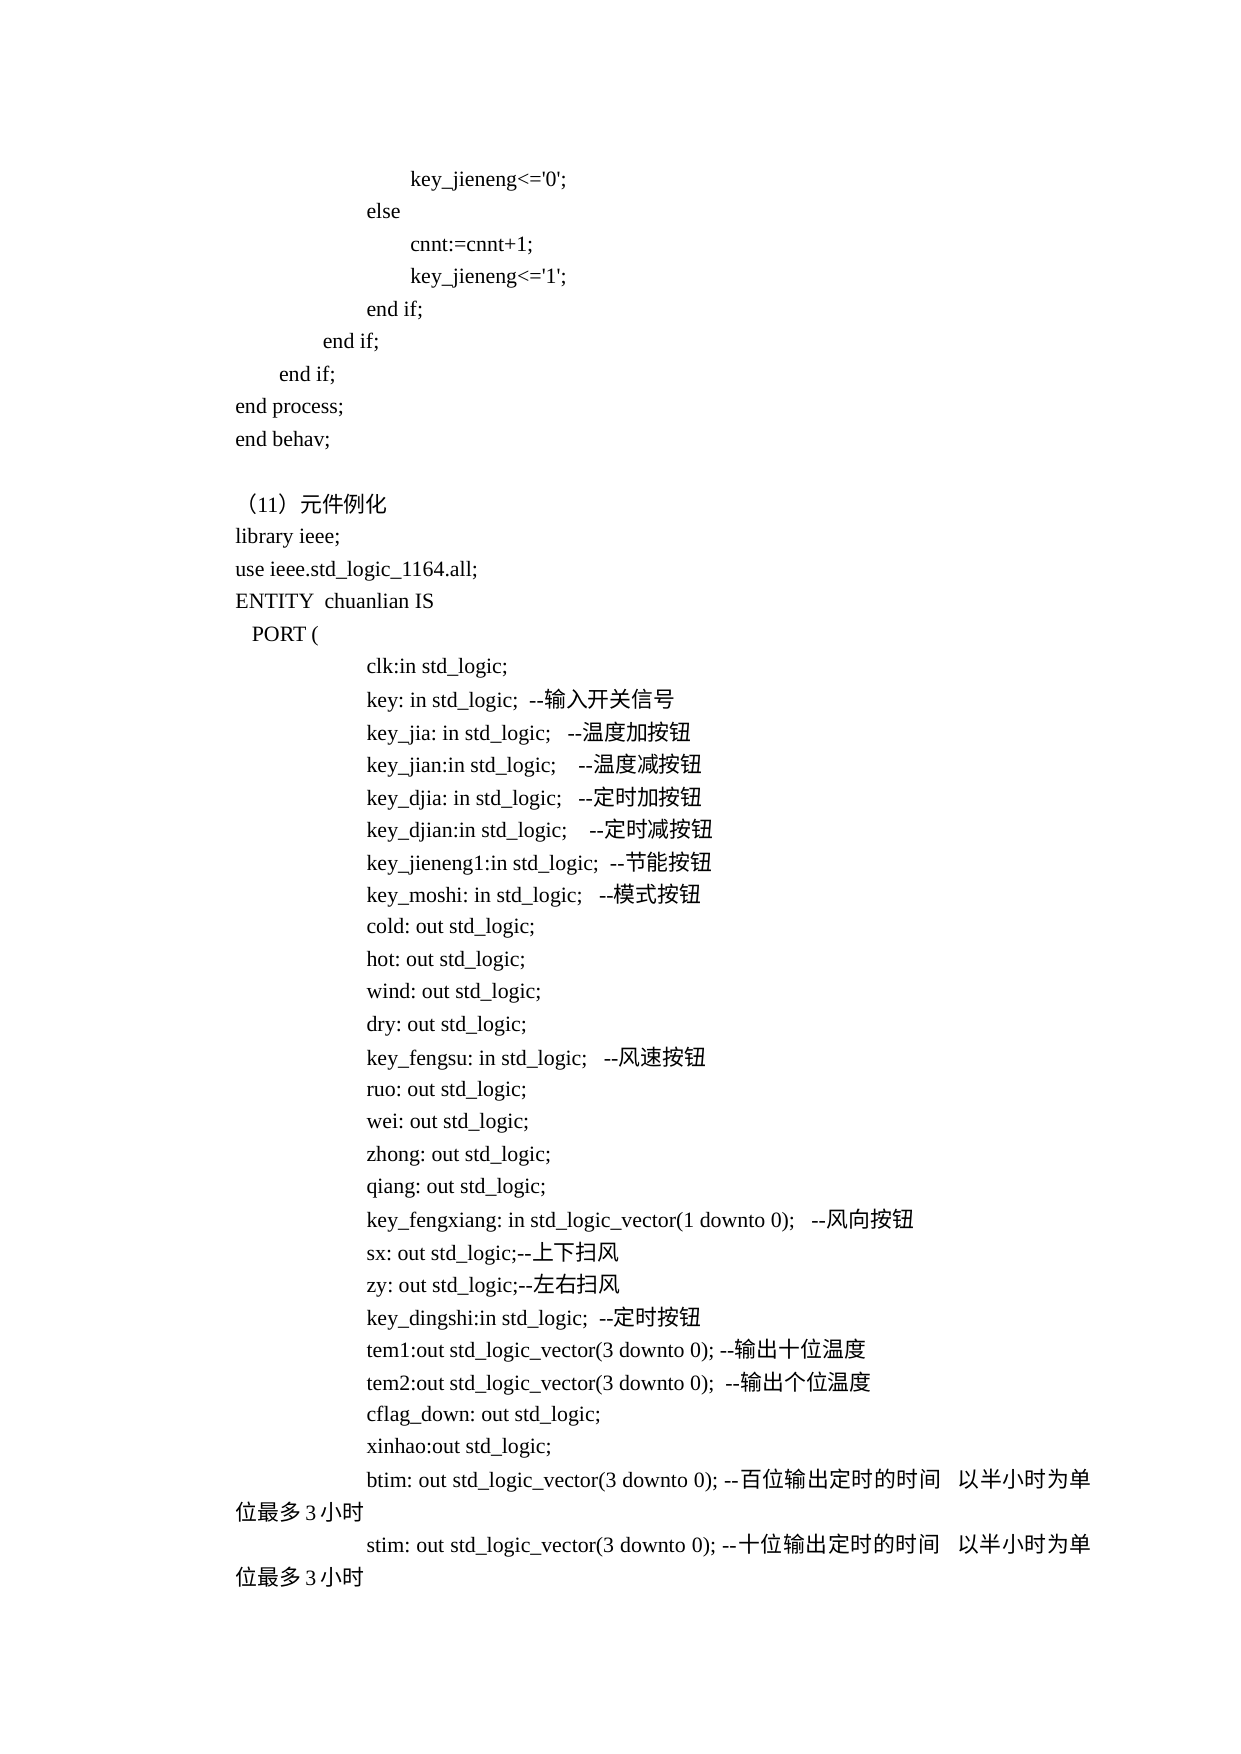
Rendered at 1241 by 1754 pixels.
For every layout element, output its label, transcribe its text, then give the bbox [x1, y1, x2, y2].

text ENTITY chuanlian IS [235, 584, 1092, 617]
text end behav; [235, 422, 1092, 454]
text use ieee.std_logic_1164.all; [235, 552, 1092, 584]
text key_jian:in std_logic; --温度减按钮 [235, 747, 1092, 779]
text key_jia: in std_logic; --温度加按钮 [235, 714, 1092, 747]
text hot: out std_logic; [235, 942, 1092, 974]
text library ieee; [235, 519, 1092, 552]
text zhong: out std_logic; [235, 1137, 1092, 1169]
text key_fengxiang: in std_logic_vector(1 downto 0); --风向按钮 [235, 1202, 1092, 1234]
text dry: out std_logic; [235, 1007, 1092, 1039]
list 元件例化 [191, 487, 1092, 519]
text wind: out std_logic; [235, 974, 1092, 1007]
text sx: out std_logic;--上下扫风 [235, 1234, 1092, 1267]
text cold: out std_logic; [235, 909, 1092, 942]
text end if; [235, 357, 1092, 389]
text else [235, 194, 1092, 227]
text ruo: out std_logic; [235, 1072, 1092, 1104]
text end if; [235, 292, 1092, 324]
text stim: out std_logic_vector(3 downto 0); --十位输出定时的时间 以半小时为单位最多3小时 [235, 1527, 1092, 1592]
text PORT ( [235, 617, 1092, 649]
text cflag_down: out std_logic; [235, 1397, 1092, 1429]
text cnnt:=cnnt+1; [235, 227, 1092, 259]
text qiang: out std_logic; [235, 1169, 1092, 1202]
text wei: out std_logic; [235, 1104, 1092, 1137]
text key_moshi: in std_logic; --模式按钮 [235, 877, 1092, 909]
text key_jieneng1:in std_logic; --节能按钮 [235, 844, 1092, 877]
text key_jieneng<='1'; [235, 259, 1092, 292]
text key_fengsu: in std_logic; --风速按钮 [235, 1039, 1092, 1072]
text key_djian:in std_logic; --定时减按钮 [235, 812, 1092, 844]
text xinhao:out std_logic; [235, 1429, 1092, 1462]
text key_djia: in std_logic; --定时加按钮 [235, 779, 1092, 812]
text btim: out std_logic_vector(3 downto 0); --百位输出定时的时间 以半小时为单位最多3小时 [235, 1462, 1092, 1527]
text zy: out std_logic;--左右扫风 [235, 1267, 1092, 1299]
text end if; [235, 324, 1092, 357]
text tem1:out std_logic_vector(3 downto 0); --输出十位温度 [235, 1332, 1092, 1364]
text key: in std_logic; --输入开关信号 [235, 682, 1092, 714]
text key_jieneng<='0'; [235, 162, 1092, 194]
text tem2:out std_logic_vector(3 downto 0); --输出个位温度 [235, 1364, 1092, 1397]
text clk:in std_logic; [235, 649, 1092, 682]
text key_dingshi:in std_logic; --定时按钮 [235, 1299, 1092, 1332]
text end process; [235, 389, 1092, 422]
